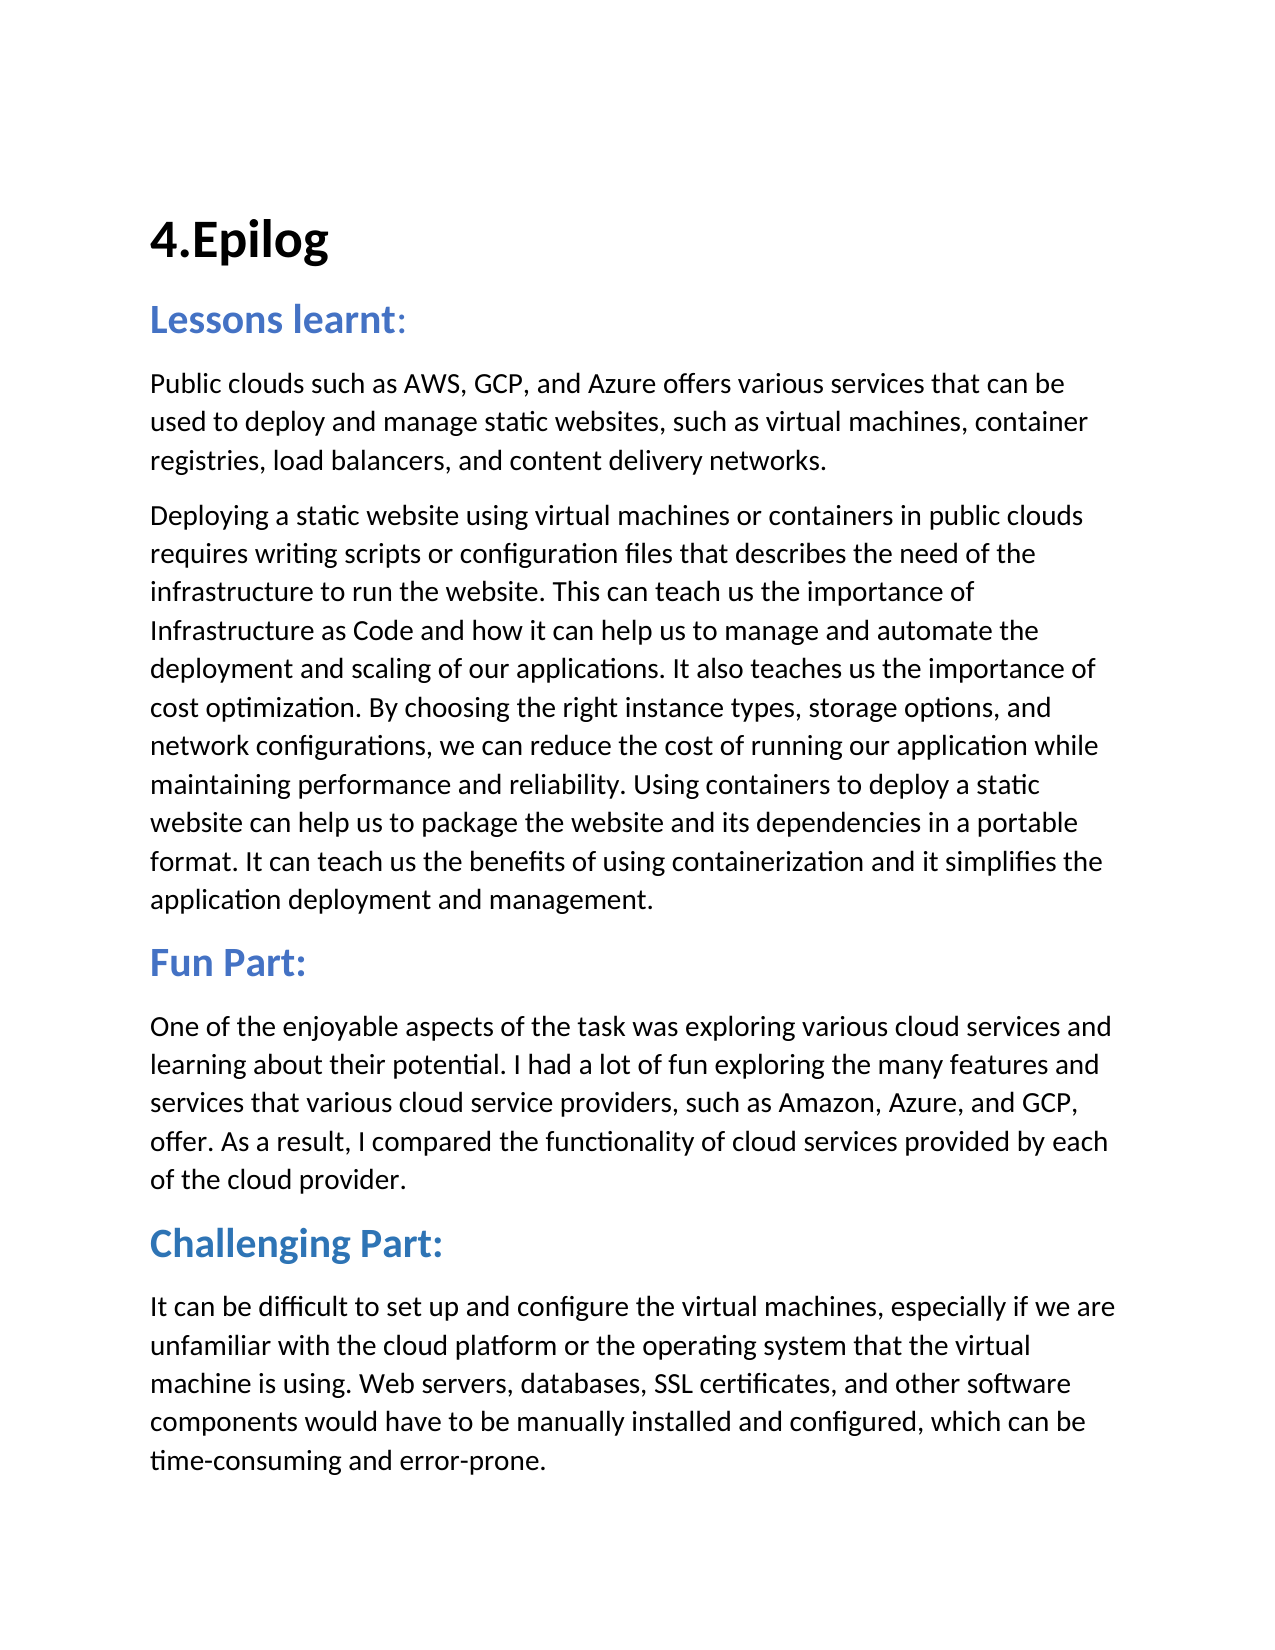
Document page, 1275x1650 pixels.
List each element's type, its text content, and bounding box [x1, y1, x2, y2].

text Challenging Part: [150, 1217, 1125, 1267]
text Lessons learnt: [150, 293, 1125, 344]
text 4.Epilog [150, 205, 1125, 271]
text Public clouds such as AWS, GCP, and Azure offers various services that can be used to deploy and manage static websites, such as virtual machines, container registries, load balancers, and content delivery networks. [150, 365, 1125, 477]
text Fun Part: [150, 936, 1125, 987]
text Deploying a static website using virtual machines or containers in public clouds requires writing scripts or configuration files that describes the need of the infrastructure to run the website. This can teach us the importance of Infrastructure as Code and how it can help us to manage and automate the deployment and scaling of our applications. It also teaches us the importance of cost optimization. By choosing the right instance types, storage options, and network configurations, we can reduce the cost of running our application while maintaining performance and reliability. Using containers to deploy a static website can help us to package the website and its dependencies in a portable format. It can teach us the benefits of using containerization and it simplifies the application deployment and management. [150, 497, 1125, 917]
text One of the enjoyable aspects of the task was exploring various cloud services and learning about their potential. I had a lot of fun exploring the many features and services that various cloud service providers, such as Amazon, Azure, and GCP, offer. As a result, I compared the functionality of cloud services provided by each of the cloud provider. [150, 1008, 1125, 1197]
text It can be difficult to set up and configure the virtual machines, especially if we are unfamiliar with the cloud platform or the operating system that the virtual machine is using. Web servers, databases, SSL certificates, and other software components would have to be manually installed and configured, which can be time-consuming and error-prone. [150, 1288, 1125, 1477]
